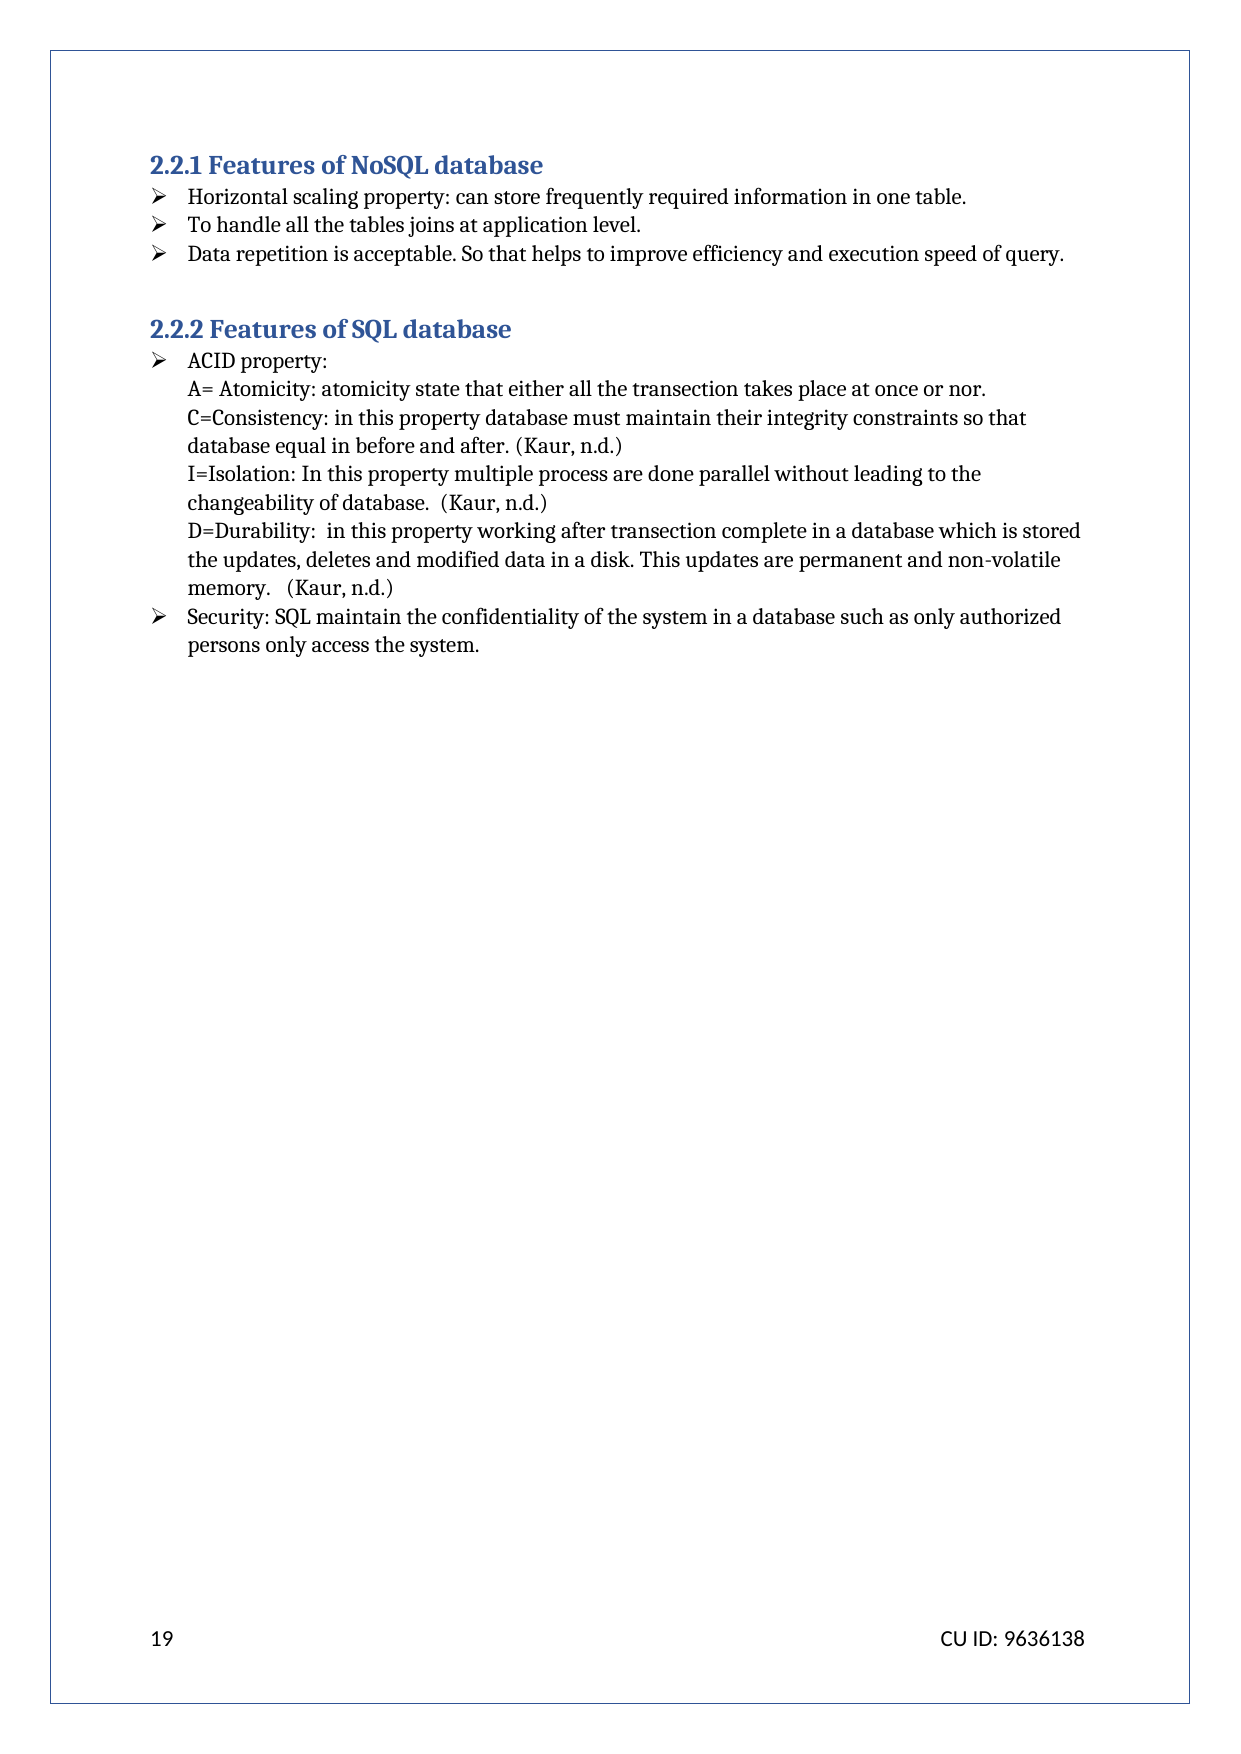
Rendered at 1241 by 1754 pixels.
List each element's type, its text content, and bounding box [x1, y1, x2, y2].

list ACID property: [150, 347, 1090, 374]
list To handle all the tables joins at application level. [150, 212, 1090, 238]
list I=Isolation: In this property multiple process are done parallel without leading to the changeability of database. [187, 461, 1090, 516]
subtitle 2.2.2 Features of SQL database [150, 314, 1090, 345]
list Horizontal scaling property: can store frequently required information in one table. [150, 183, 1090, 210]
subtitle 2.2.1 Features of NoSQL database [150, 150, 1090, 181]
list Security: SQL maintain the confidentiality of the system in a database such as only authorized persons only access the system. [150, 603, 1090, 658]
list C=Consistency: in this property database must maintain their integrity constraints so that database equal in before and after. [187, 404, 1090, 459]
list D=Durability: in this property working after transection complete in a database which is stored the updates, deletes and modified data in a disk. This updates are permanent and non-volatile memory. [187, 518, 1090, 601]
list Data repetition is acceptable. So that helps to improve efficiency and execution speed of query. [150, 240, 1090, 267]
list A= Atomicity: atomicity state that either all the transection takes place at once or nor. [187, 376, 1090, 402]
